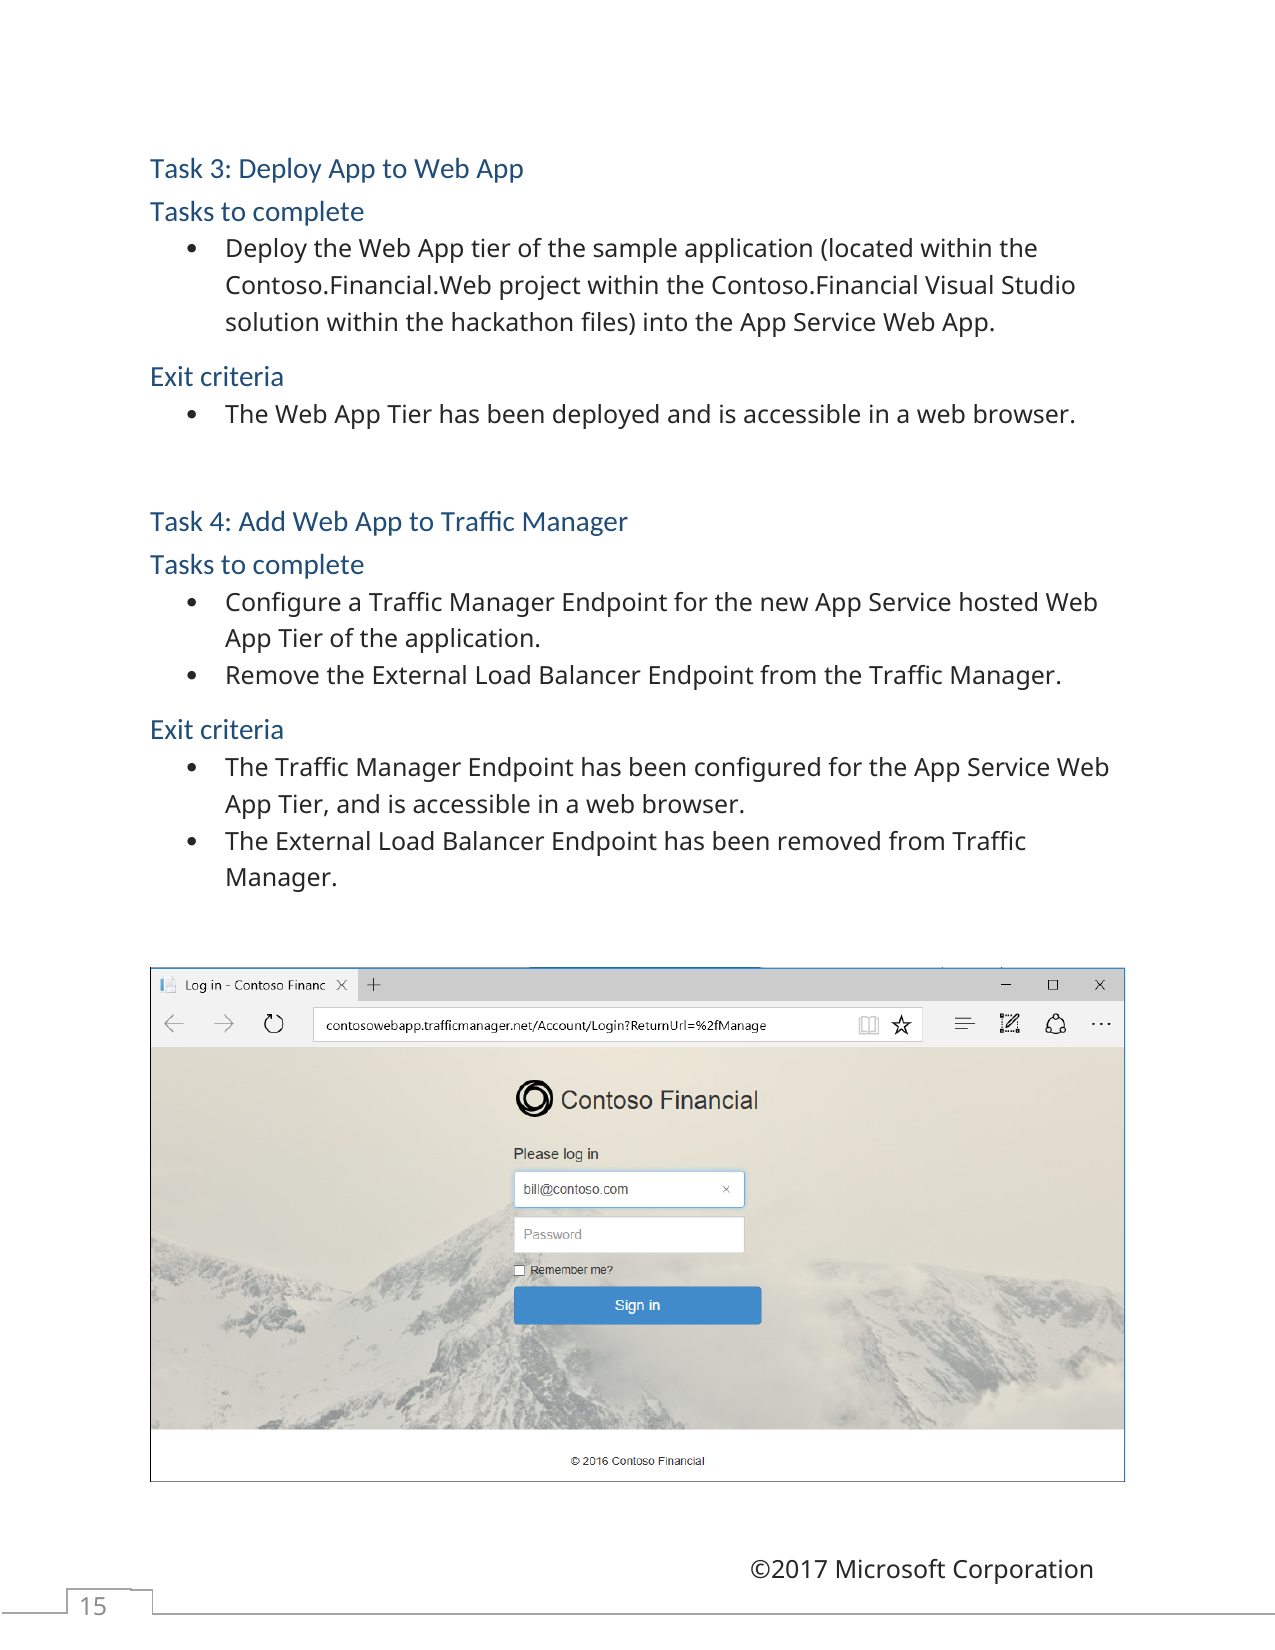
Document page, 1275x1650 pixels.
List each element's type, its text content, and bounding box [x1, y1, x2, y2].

subtitle Exit criteria [150, 358, 1125, 394]
list Deploy the Web App tier of the sample application (located within the Contoso.Financial.Web project within the Contoso.Financial Visual Studio solution within the hackathon files) into the App Service Web App. [187, 231, 1125, 339]
list The Web App Tier has been deployed and is accessible in a web browser. [187, 396, 1125, 431]
picture [150, 967, 1125, 1482]
subtitle Tasks to complete [150, 193, 1125, 228]
list Remove the External Load Balancer Endpoint from the Traffic Manager. [187, 658, 1125, 692]
subtitle Tasks to complete [150, 546, 1125, 582]
subtitle Exit criteria [150, 711, 1125, 747]
subtitle Task 3: Deploy App to Web App [150, 150, 1125, 186]
list The External Load Balancer Endpoint has been removed from Traffic Manager. [187, 823, 1125, 894]
list Configure a Traffic Manager Endpoint for the new App Service hosted Web App Tier of the application. [187, 584, 1125, 655]
list The Traffic Manager Endpoint has been configured for the App Service Web App Tier, and is accessible in a web browser. [187, 750, 1125, 821]
subtitle Task 4: Add Web App to Traffic Manager [150, 503, 1125, 539]
